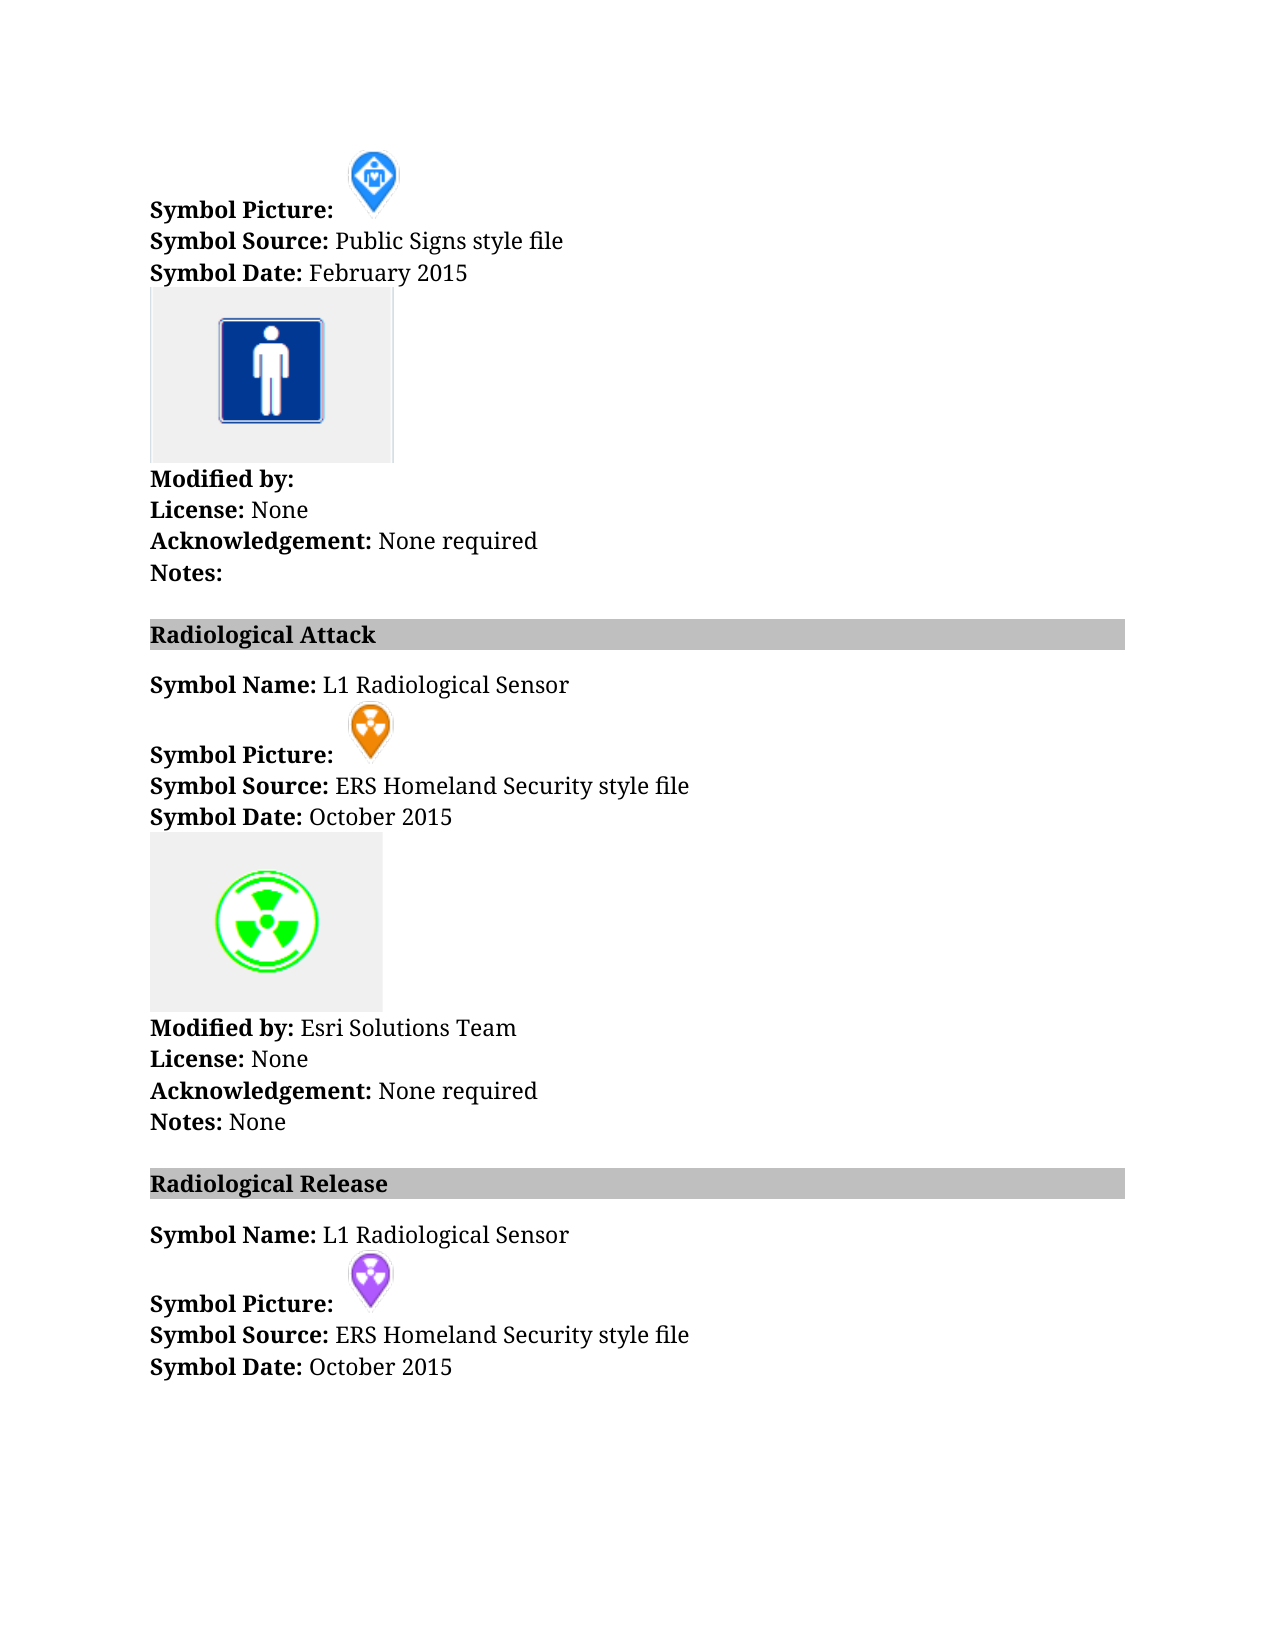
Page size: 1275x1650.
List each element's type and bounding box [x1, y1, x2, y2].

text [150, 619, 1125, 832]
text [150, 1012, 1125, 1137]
picture [150, 832, 383, 1012]
picture [150, 287, 394, 463]
picture [339, 1250, 403, 1313]
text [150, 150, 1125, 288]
picture [339, 700, 403, 764]
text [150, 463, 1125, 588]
picture [339, 150, 408, 219]
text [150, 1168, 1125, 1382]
